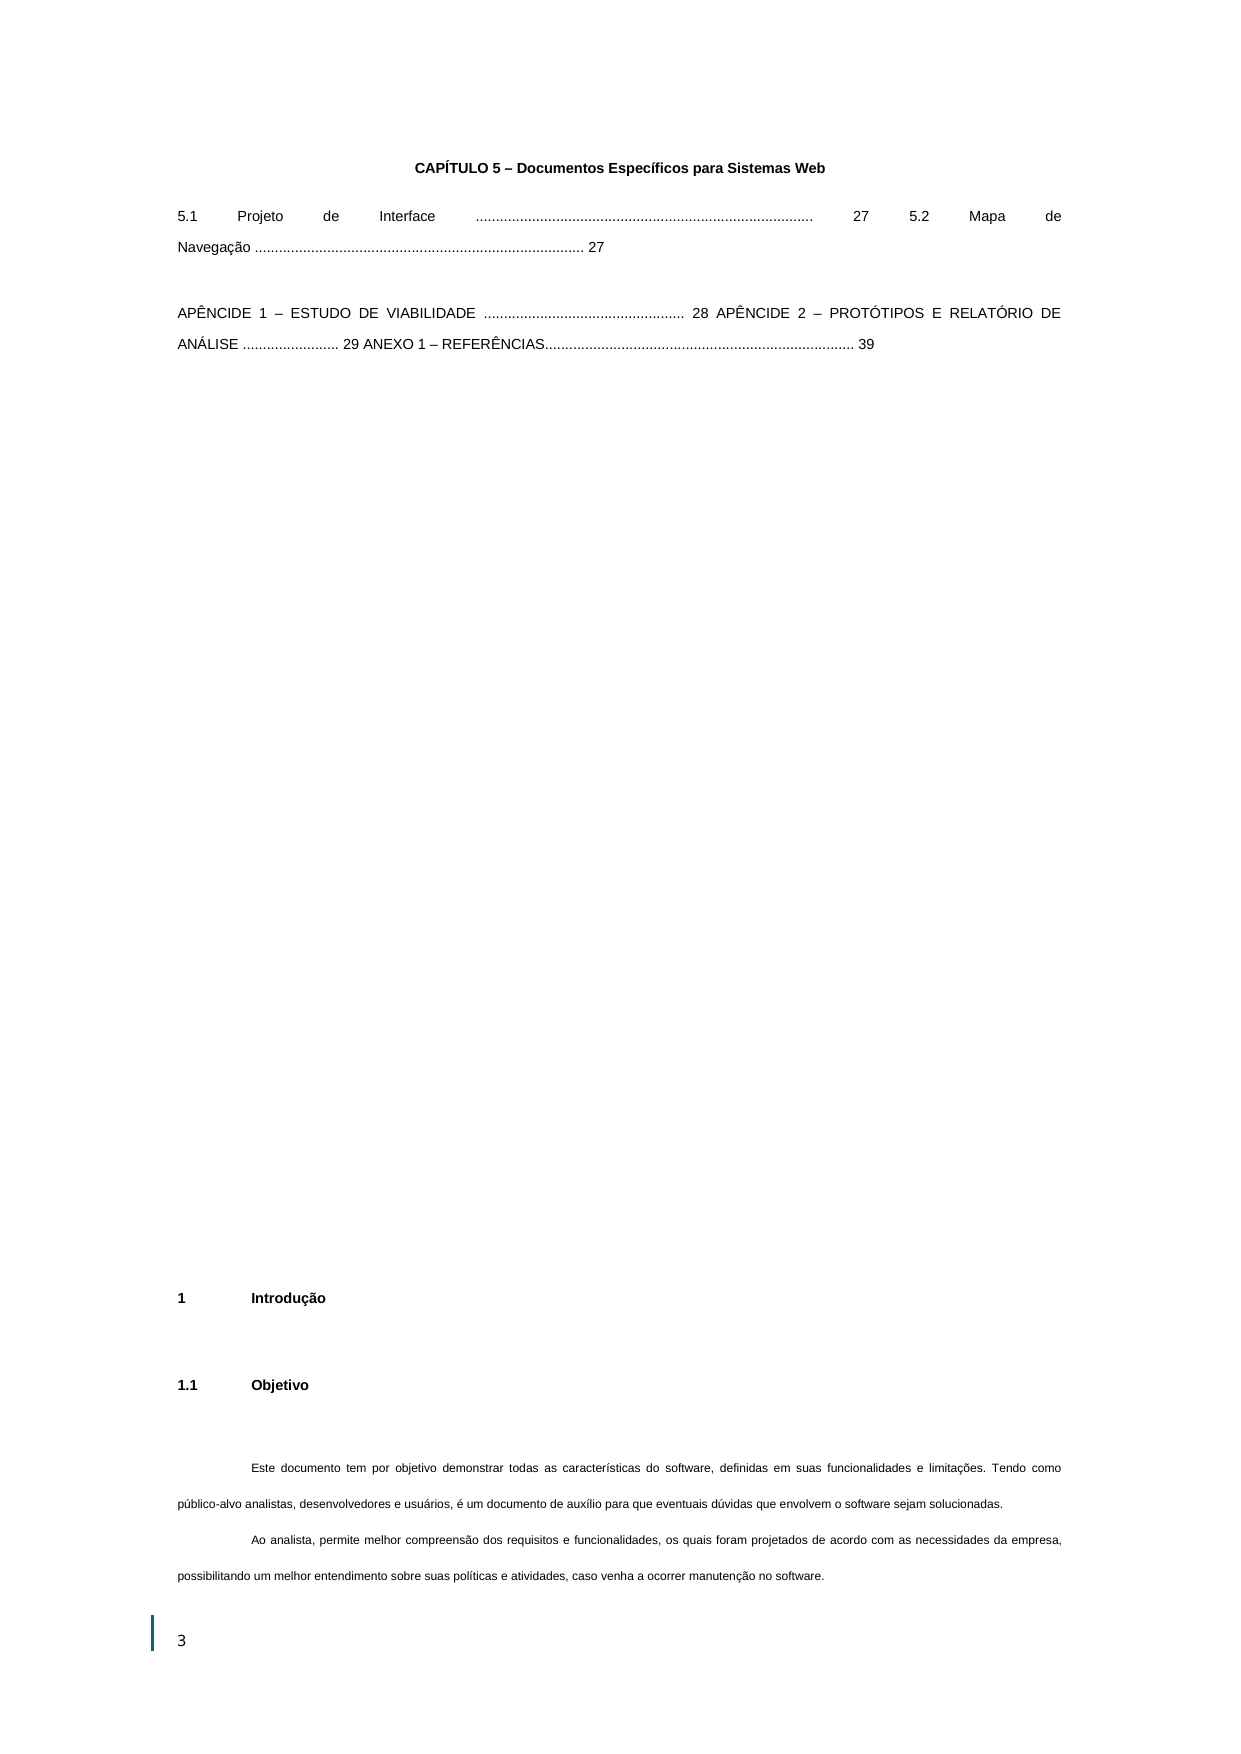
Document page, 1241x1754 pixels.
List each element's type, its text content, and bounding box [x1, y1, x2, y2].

text Ao analista, permite melhor compreensão dos requisitos e funcionalidades, os quais foram projetados de acordo com as necessidades da empresa, possibilitando um melhor entendimento sobre suas políticas e atividades, caso venha a ocorrer manutenção no software. [177, 1523, 1063, 1583]
text 1 Introdução [177, 1278, 1063, 1307]
text 5.1 Projeto de Interface .................................................................................... 27 5.2 Mapa de Navegação .................................................................................. 27 [177, 195, 1063, 255]
text 1.1 Objetivo [177, 1364, 1063, 1393]
text APÊNCIDE 1 – ESTUDO DE VIABILIDADE .................................................. 28 APÊNCIDE 2 – PROTÓTIPOS E RELATÓRIO DE ANÁLISE ........................ 29 ANEXO 1 – REFERÊNCIAS............................................................................. 39 [177, 293, 1063, 353]
text CAPÍTULO 5 – Documentos Específicos para Sistemas Web [177, 148, 1063, 176]
text Este documento tem por objetivo demonstrar todas as características do software, definidas em suas funcionalidades e limitações. Tendo como público-alvo analistas, desenvolvedores e usuários, é um documento de auxílio para que eventuais dúvidas que envolvem o software sejam solucionadas. [177, 1451, 1063, 1511]
